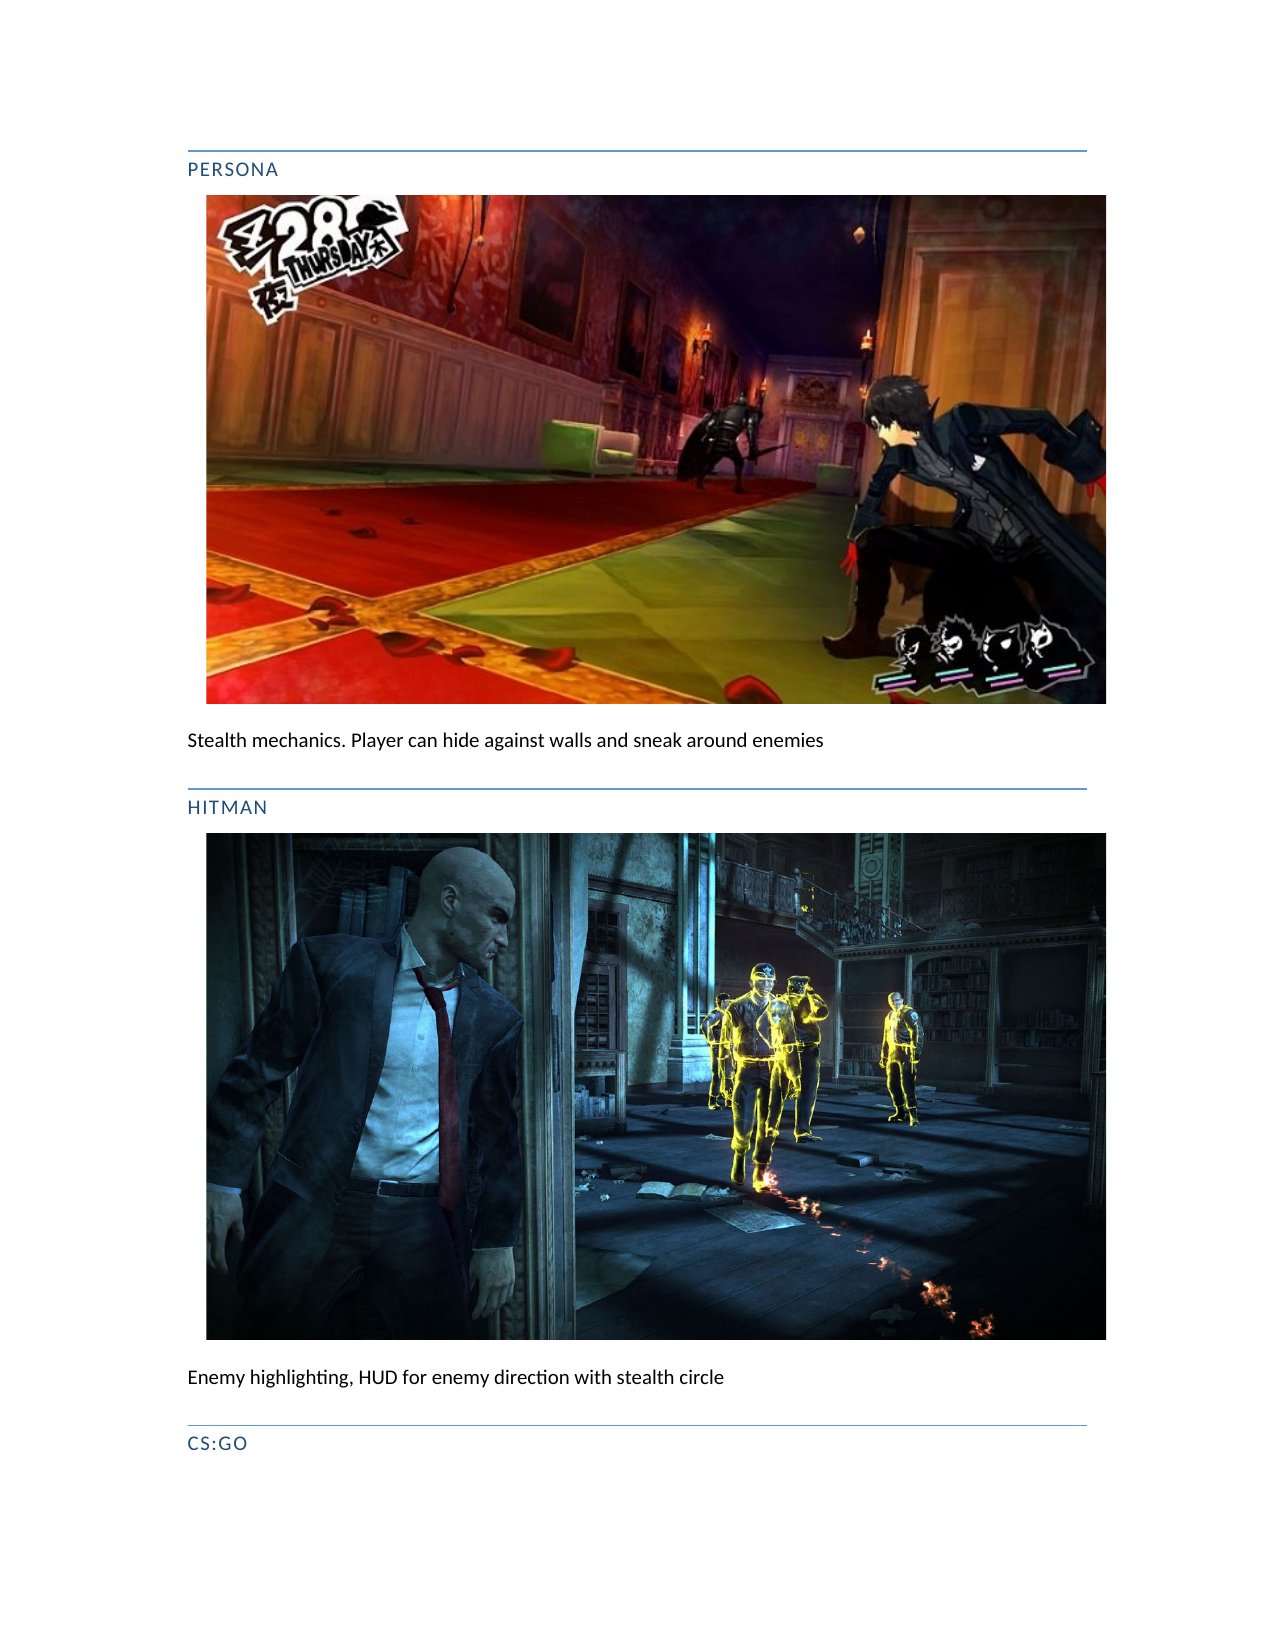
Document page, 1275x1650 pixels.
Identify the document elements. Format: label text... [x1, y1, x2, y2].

subtitle CS:GO [187, 1426, 1087, 1456]
text Enemy highlighting, HUD for enemy direction with stealth circle [187, 1364, 1087, 1390]
text Stealth mechanics. Player can hide against walls and sneak around enemies [187, 728, 1087, 753]
subtitle Persona [187, 151, 1087, 181]
subtitle Hitman [187, 789, 1087, 819]
